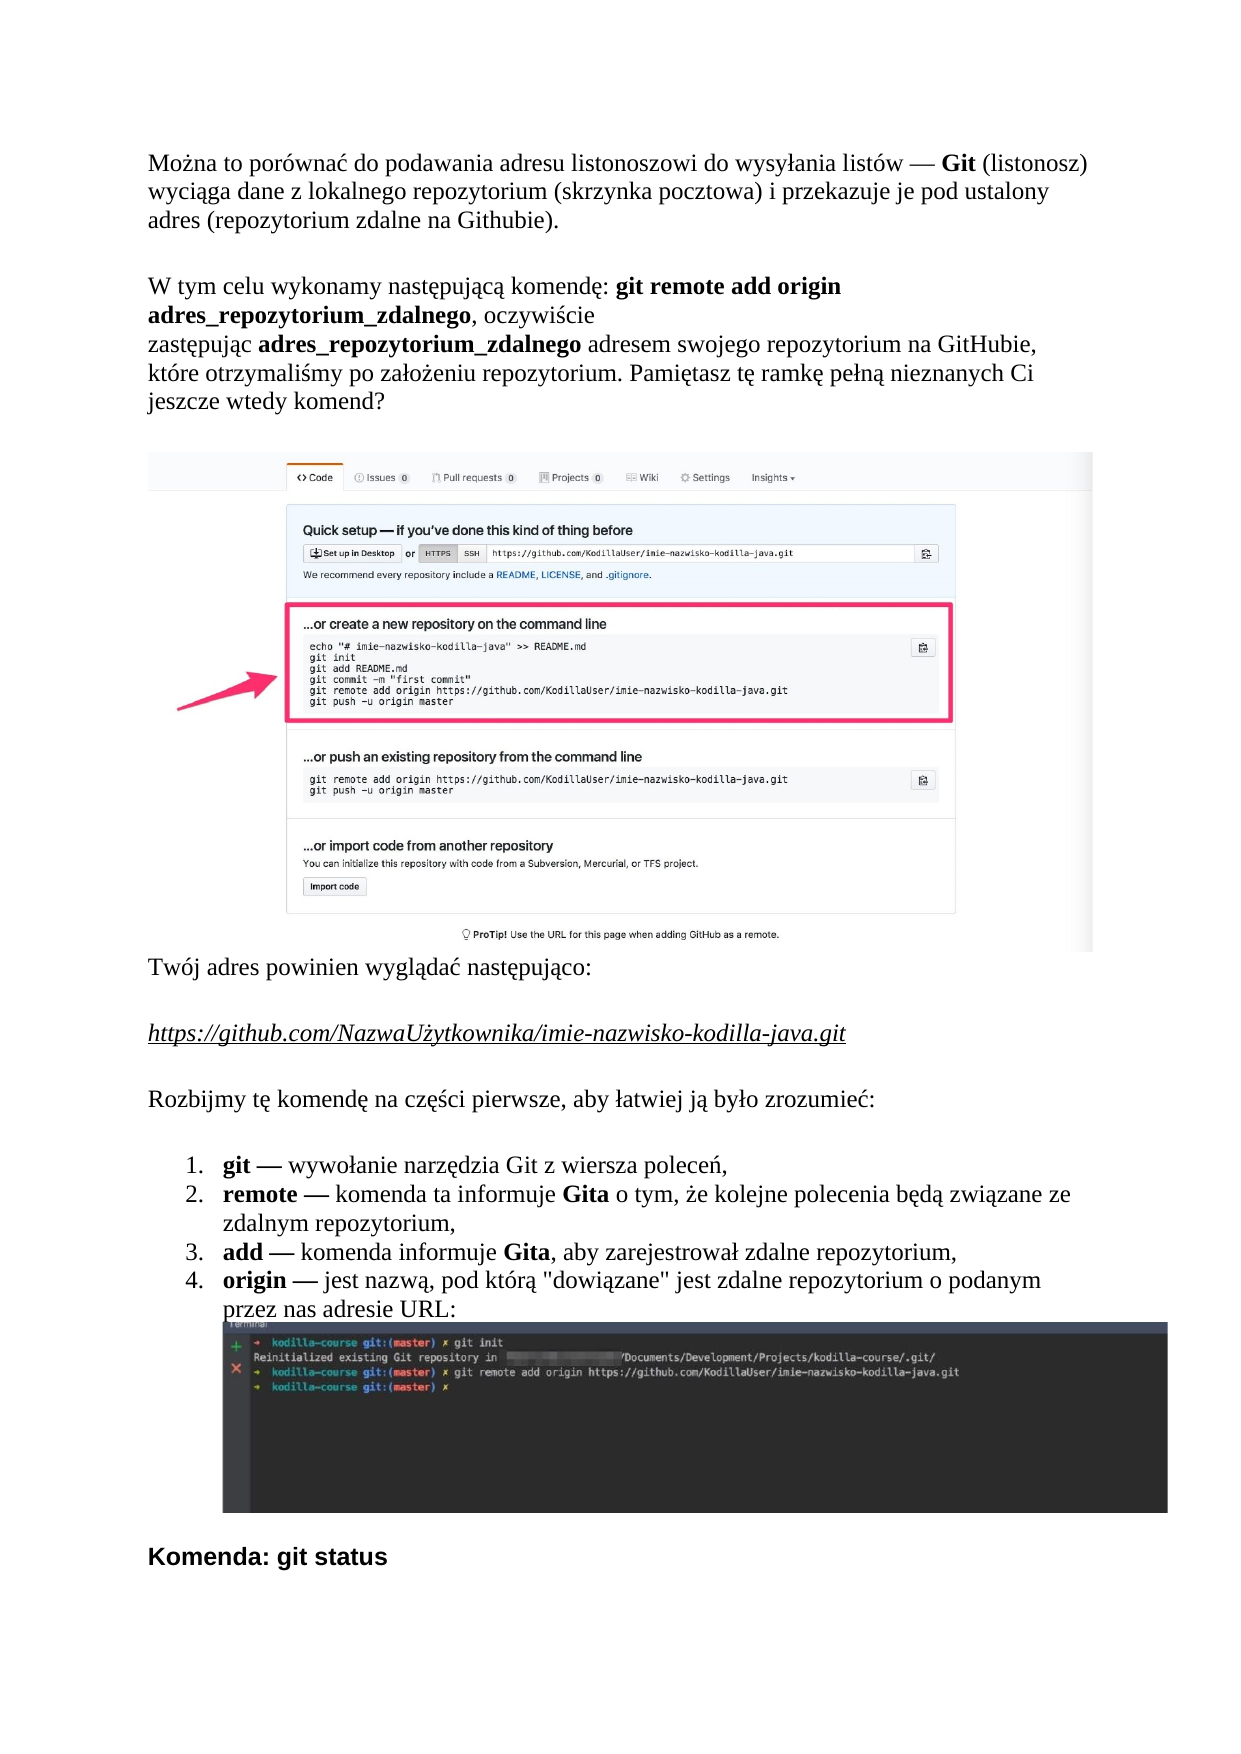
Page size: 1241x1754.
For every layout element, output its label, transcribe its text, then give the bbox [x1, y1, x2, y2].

text W tym celu wykonamy następującą komendę: git remote add origin adres_repozytorium_zdalnego, oczywiście zastępując adres_repozytorium_zdalnego adresem swojego repozytorium na GitHubie, które otrzymaliśmy po założeniu repozytorium. Pamiętasz tę ramkę pełną nieznanych Ci jeszcze wtedy komend? [148, 271, 1093, 415]
text Komenda: git status [148, 1542, 1093, 1571]
text https://github.com/NazwaUżytkownika/imie-nazwisko-kodilla-java.git [148, 1018, 1093, 1047]
picture [147, 452, 1093, 952]
picture [222, 1322, 1168, 1513]
text Twój adres powinien wyglądać następująco: [148, 952, 1093, 980]
list git — wywołanie narzędzia Git z wiersza poleceń, [185, 1150, 1093, 1179]
text Można to porównać do podawania adresu listonoszowi do wysyłania listów — Git (listonosz) wyciąga dane z lokalnego repozytorium (skrzynka pocztowa) i przekazuje je pod ustalony adres (repozytorium zdalne na Githubie). [148, 148, 1093, 234]
list remote — komenda ta informuje Gita o tym, że kolejne polecenia będą związane ze zdalnym repozytorium, [185, 1179, 1093, 1237]
list add — komenda informuje Gita, aby zarejestrował zdalne repozytorium, [185, 1237, 1093, 1265]
text Rozbijmy tę komendę na części pierwsze, aby łatwiej ją było zrozumieć: [148, 1084, 1093, 1113]
